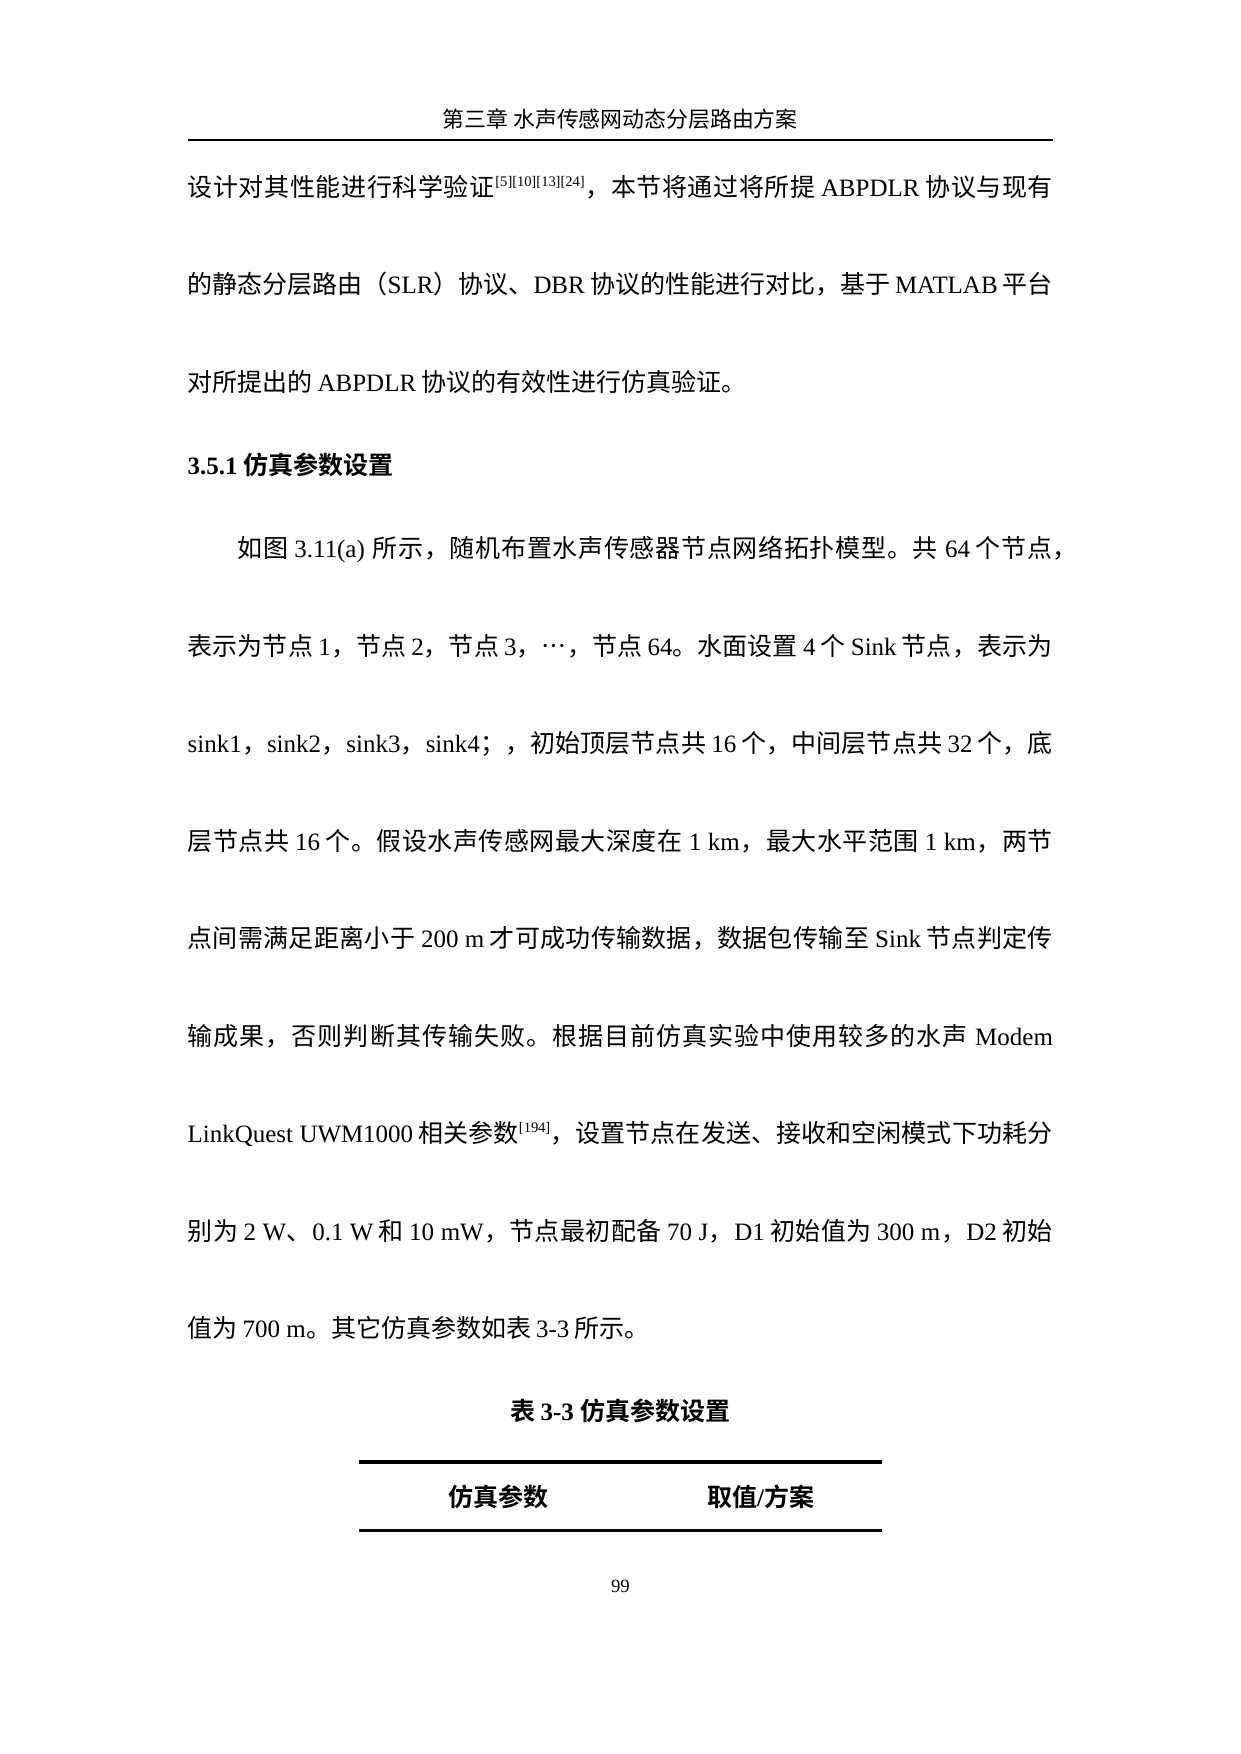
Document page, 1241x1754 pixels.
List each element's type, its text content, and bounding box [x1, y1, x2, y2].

text 表3-3 仿真参数设置 [187, 1377, 1053, 1442]
text 如图3.11(a) 所示，随机布置水声传感器节点网络拓扑模型。共64个节点，表示为节点1，节点2，节点3，…，节点64。水面设置4个Sink节点，表示为sink1，sink2，sink3，sink4；，初始顶层节点共16个，中间层节点共32个，底层节点共16个。假设水声传感网最大深度在1 km，最大水平范围1 km，两节点间需满足距离小于200 m才可成功传输数据，数据包传输至Sink节点判定传输成果，否则判断其传输失败。根据目前仿真实验中使用较多的水声Modem LinkQuest UWM1000相关参数[144]，设置节点在发送、接收和空闲模式下功耗分别为2 W、0.1 W和10 mW，节点最初配备70 J，D1初始值为300 m，D2初始值为700 m。其它仿真参数如表3-3所示。 [187, 514, 1053, 1359]
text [187, 153, 1053, 413]
table_header 取值/方案 [639, 1464, 882, 1528]
text 3.5.1 仿真参数设置 [187, 431, 1053, 496]
table_header 仿真参数 [359, 1464, 639, 1528]
